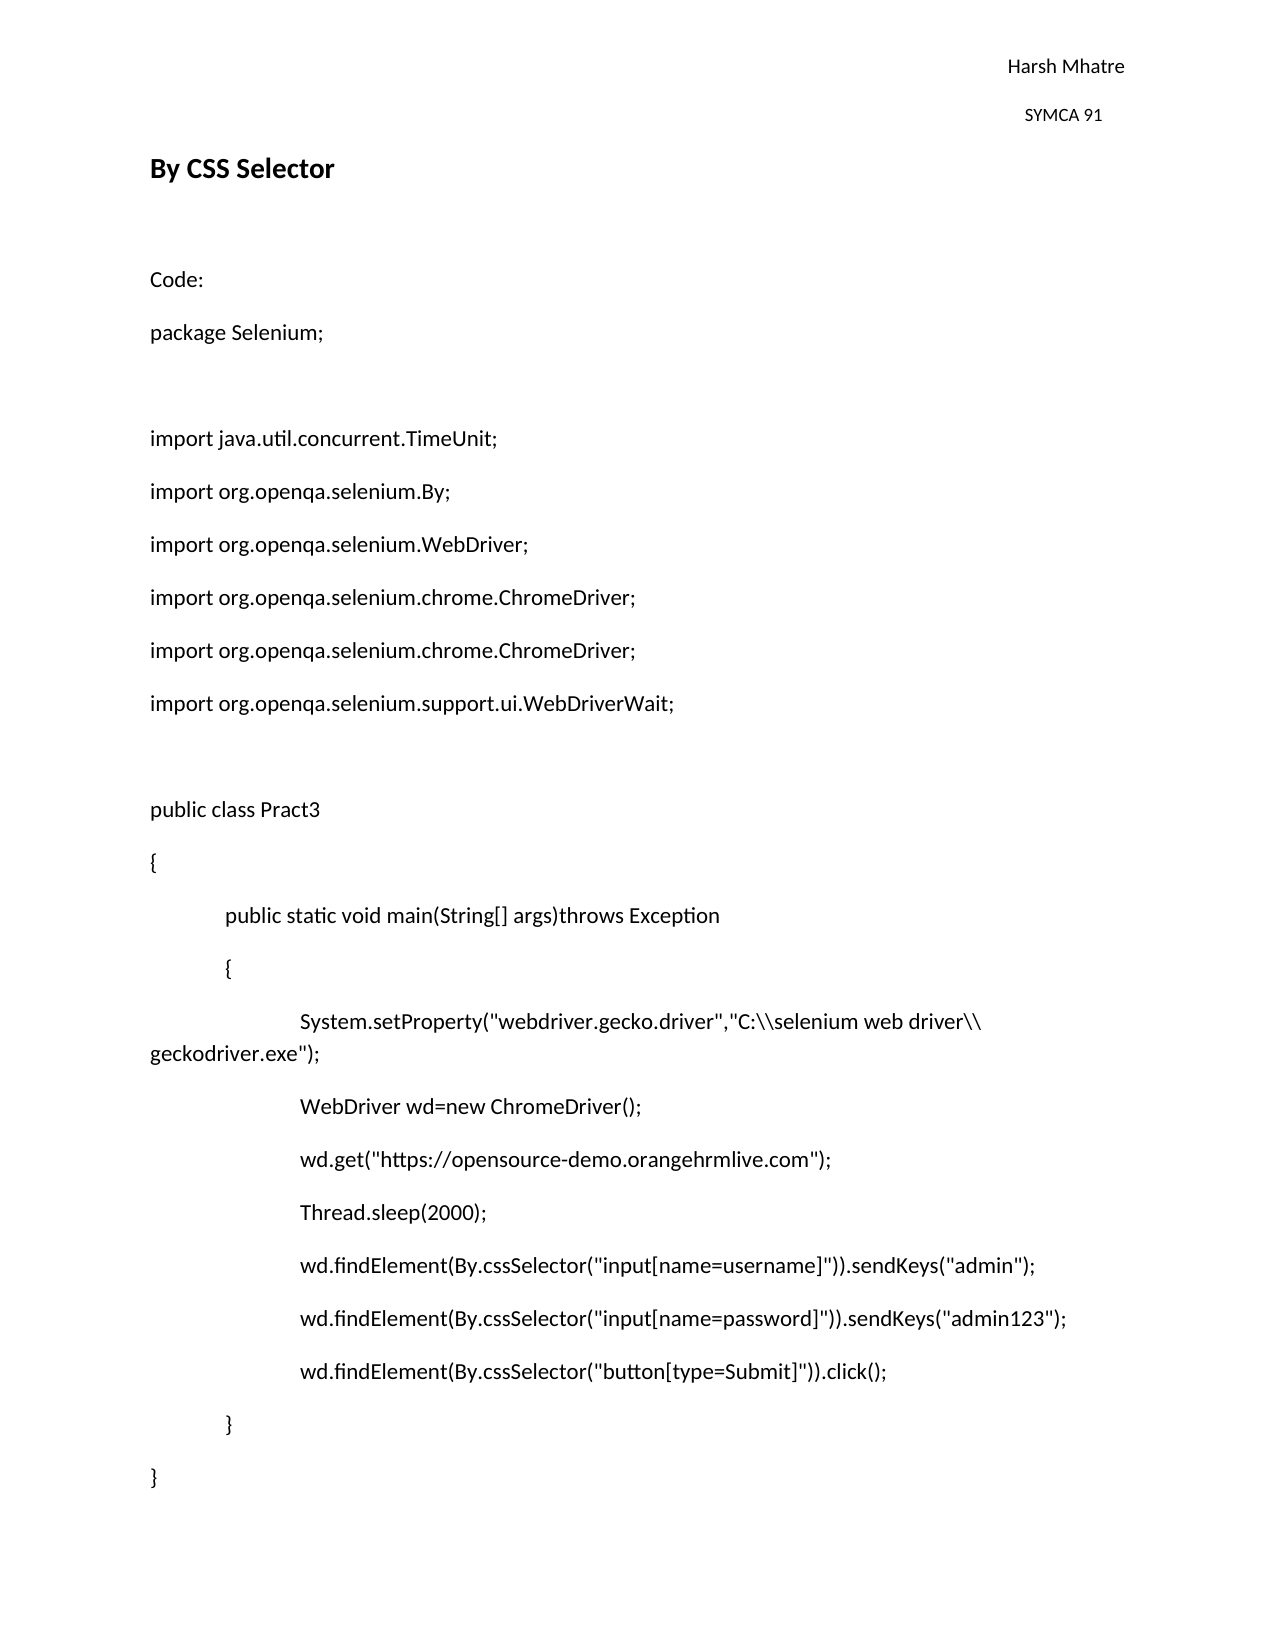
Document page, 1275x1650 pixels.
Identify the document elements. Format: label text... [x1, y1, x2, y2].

text System.setProperty("webdriver.gecko.driver","C:\\selenium web driver\\geckodriver.exe"); [150, 1007, 1125, 1067]
text import java.util.concurrent.TimeUnit; [150, 424, 1125, 452]
text { [150, 954, 1125, 982]
text import org.openqa.selenium.chrome.ChromeDriver; [150, 636, 1125, 664]
text } [150, 1411, 1125, 1438]
text Code: [150, 265, 1125, 293]
text public class Pract3 [150, 795, 1125, 823]
text Thread.sleep(2000); [150, 1198, 1125, 1226]
text import org.openqa.selenium.By; [150, 477, 1125, 505]
text import org.openqa.selenium.support.ui.WebDriverWait; [150, 689, 1125, 717]
text wd.get("https://opensource-demo.orangehrmlive.com"); [150, 1145, 1125, 1173]
text By CSS Selector [150, 150, 1125, 186]
text import org.openqa.selenium.WebDriver; [150, 530, 1125, 558]
text wd.findElement(By.cssSelector("input[name=username]")).sendKeys("admin"); [150, 1251, 1125, 1279]
text wd.findElement(By.cssSelector("input[name=password]")).sendKeys("admin123"); [150, 1304, 1125, 1332]
text import org.openqa.selenium.chrome.ChromeDriver; [150, 583, 1125, 611]
text wd.findElement(By.cssSelector("button[type=Submit]")).click(); [150, 1357, 1125, 1386]
text { [150, 848, 1125, 876]
text } [150, 1463, 1125, 1492]
text package Selenium; [150, 318, 1125, 346]
text public static void main(String[] args)throws Exception [150, 901, 1125, 929]
text WebDriver wd=new ChromeDriver(); [150, 1092, 1125, 1120]
